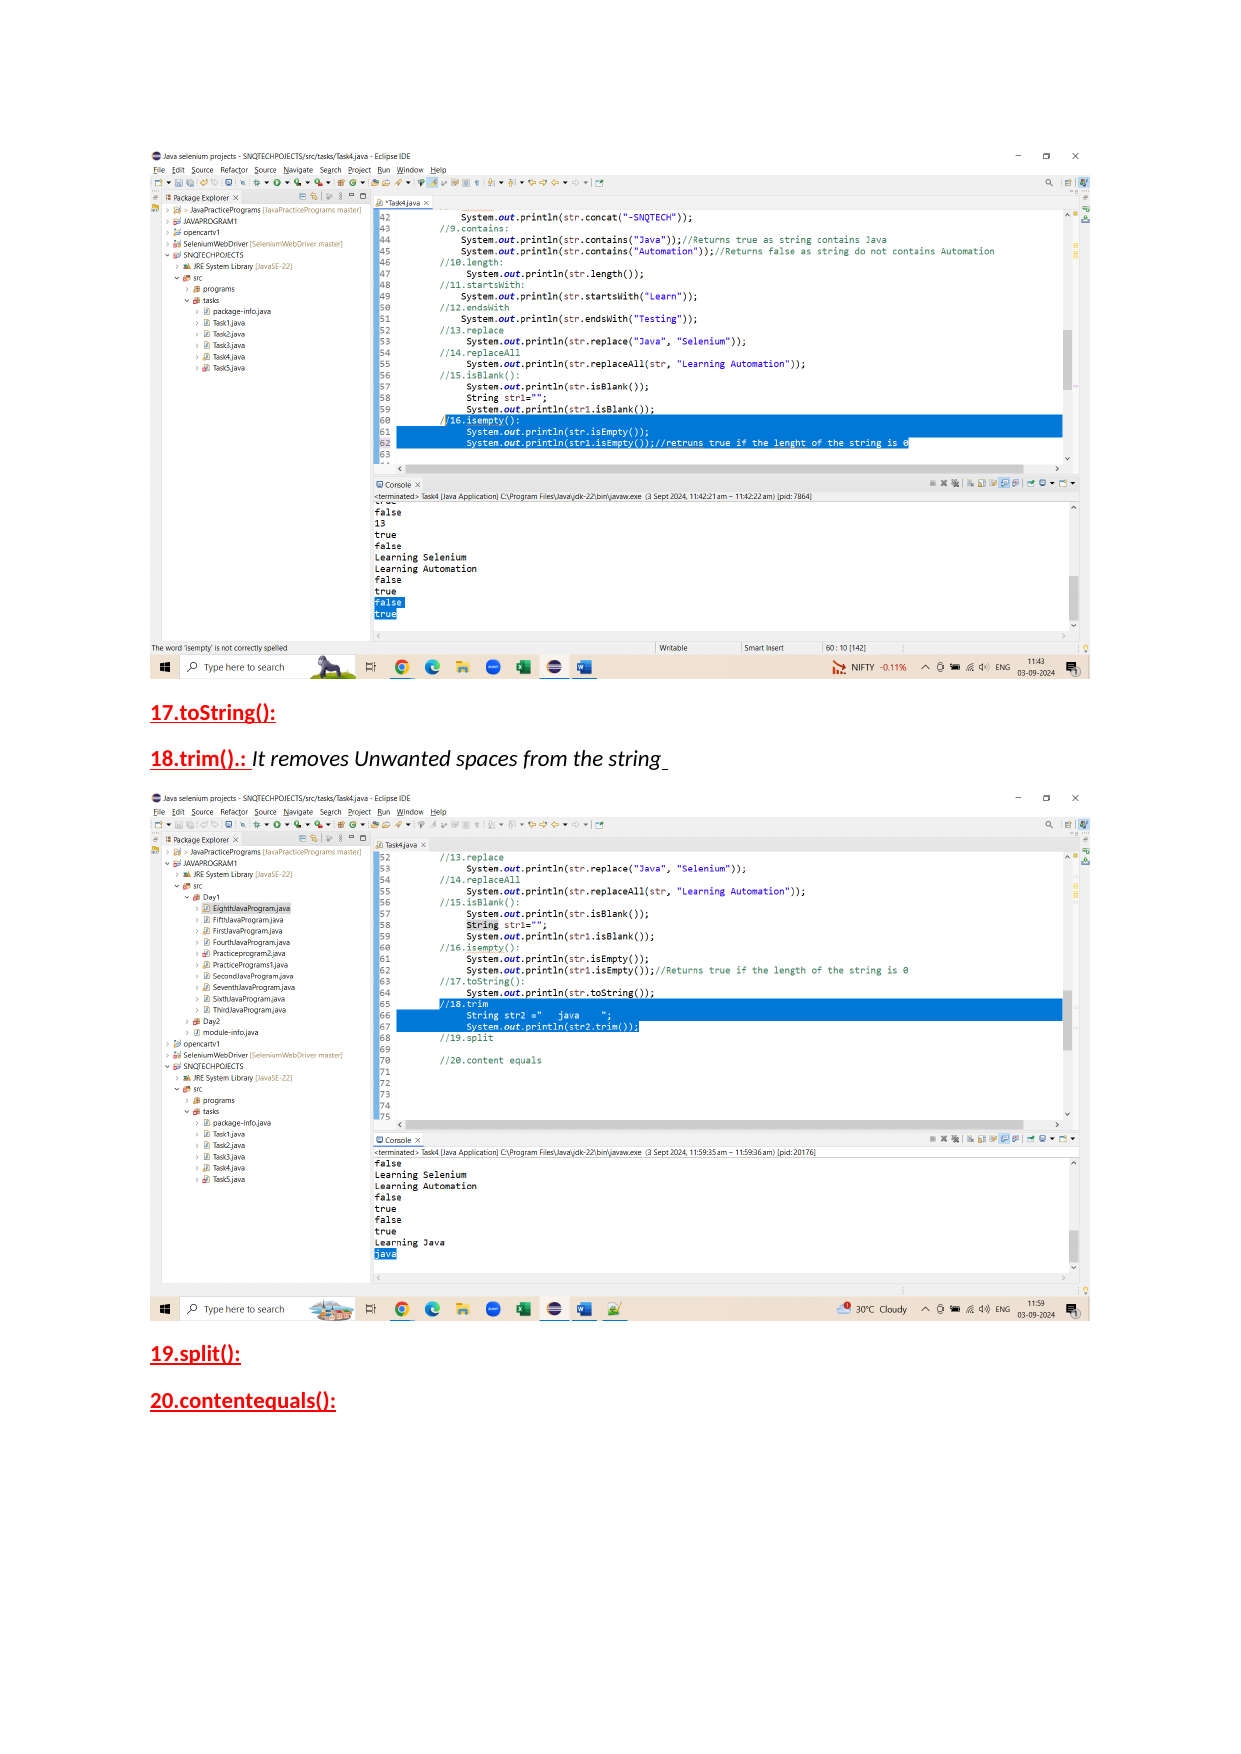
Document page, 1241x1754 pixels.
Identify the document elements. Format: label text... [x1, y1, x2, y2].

text 18.trim().: It removes Unwanted spaces from the string [150, 744, 1090, 773]
text 20.contentequals(): [150, 1386, 1090, 1414]
text 19.split(): [150, 1339, 1090, 1367]
picture [150, 150, 1091, 679]
text 17.toString(): [150, 698, 1090, 726]
picture [150, 791, 1091, 1321]
